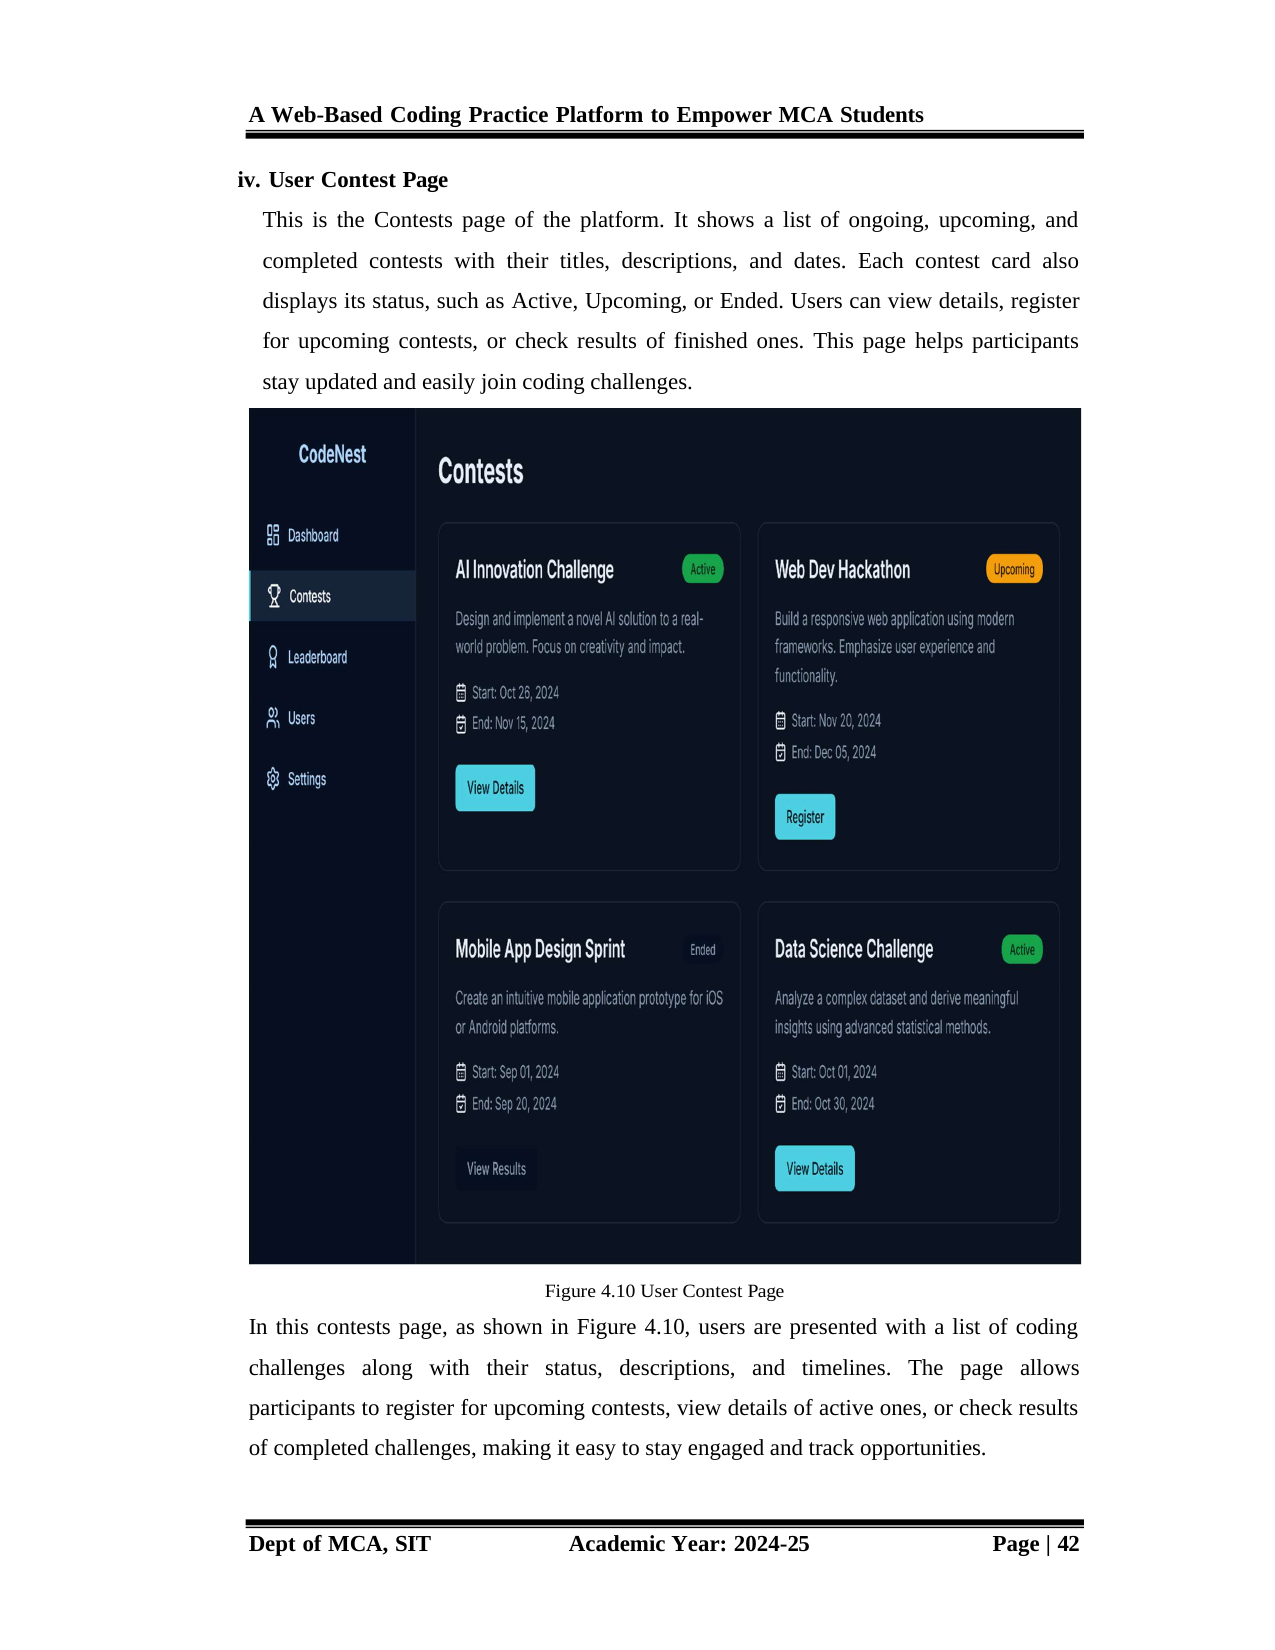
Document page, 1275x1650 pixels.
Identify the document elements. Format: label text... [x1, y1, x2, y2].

picture [248, 408, 1082, 1265]
text This is the Contests page of the platform. It shows a list of ongoing, upcoming, and completed contests with their titles, descriptions, and dates. Each contest card also displays its status, such as Active, Upcoming, or Ended. Users can view details, register for upcoming contests, or check results of finished ones. This page helps participants stay updated and easily join coding challenges. [262, 207, 1080, 394]
text In this contests page, as shown in Figure 4.10, users are presented with a list of coding challenges along with their status, descriptions, and timelines. The page allows participants to register for upcoming contests, view details of active ones, or check results of completed challenges, making it easy to stay engaged and track opportunities. [248, 1313, 1080, 1461]
subtitle User Contest Page [237, 166, 1200, 193]
text Figure 4.10 User Contest Page [215, 1279, 1114, 1301]
